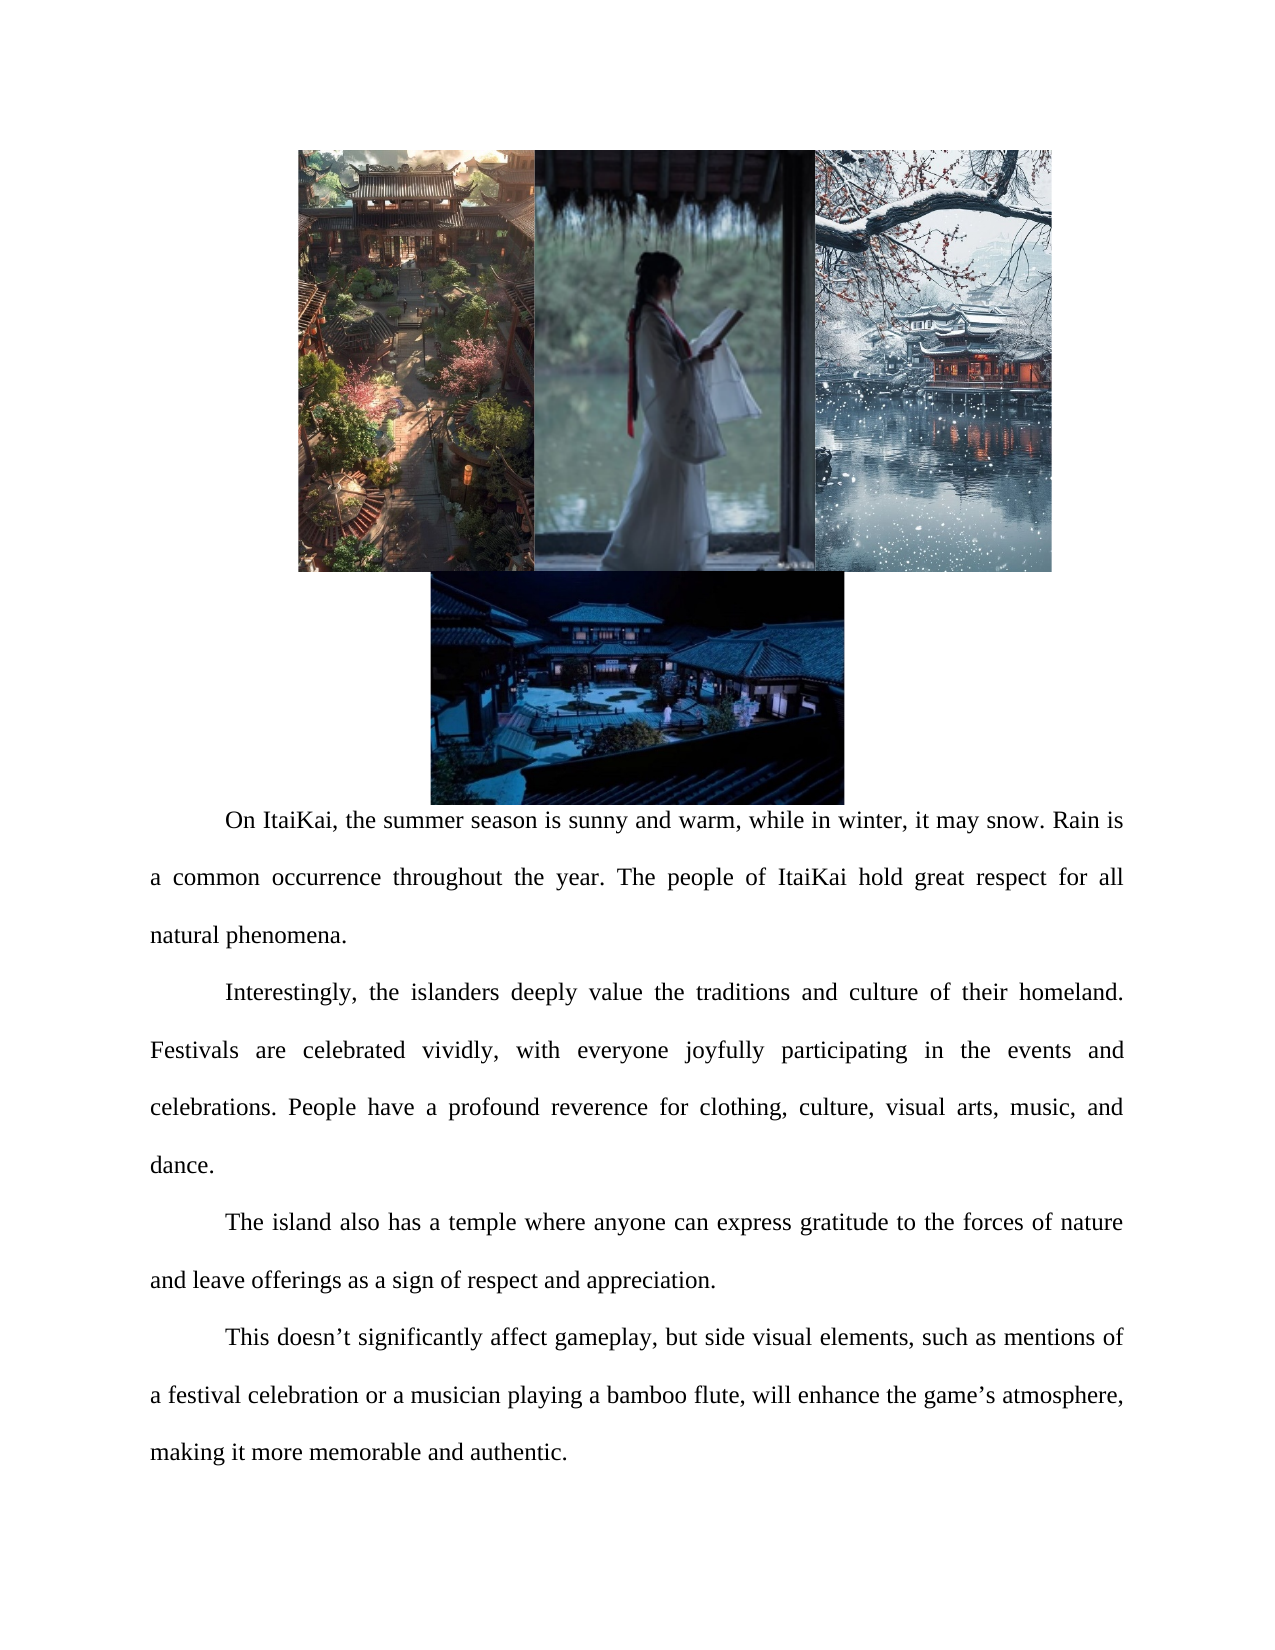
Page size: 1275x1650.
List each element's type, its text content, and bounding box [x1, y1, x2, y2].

text On ItaiKai, the summer season is sunny and warm, while in winter, it may snow. Rain is a common occurrence throughout the year. The people of ItaiKai hold great respect for all natural phenomena. [150, 805, 1125, 949]
text The island also has a temple where anyone can express gratitude to the forces of nature and leave offerings as a sign of respect and appreciation. [150, 1207, 1125, 1294]
picture [298, 150, 1052, 805]
text This doesn’t significantly affect gameplay, but side visual elements, such as mentions of a festival celebration or a musician playing a bamboo flute, will enhance the game’s atmosphere, making it more memorable and authentic. [150, 1322, 1125, 1466]
text Interestingly, the islanders deeply value the traditions and culture of their homeland. Festivals are celebrated vividly, with everyone joyfully participating in the events and celebrations. People have a profound reverence for clothing, culture, visual arts, music, and dance. [150, 977, 1125, 1179]
